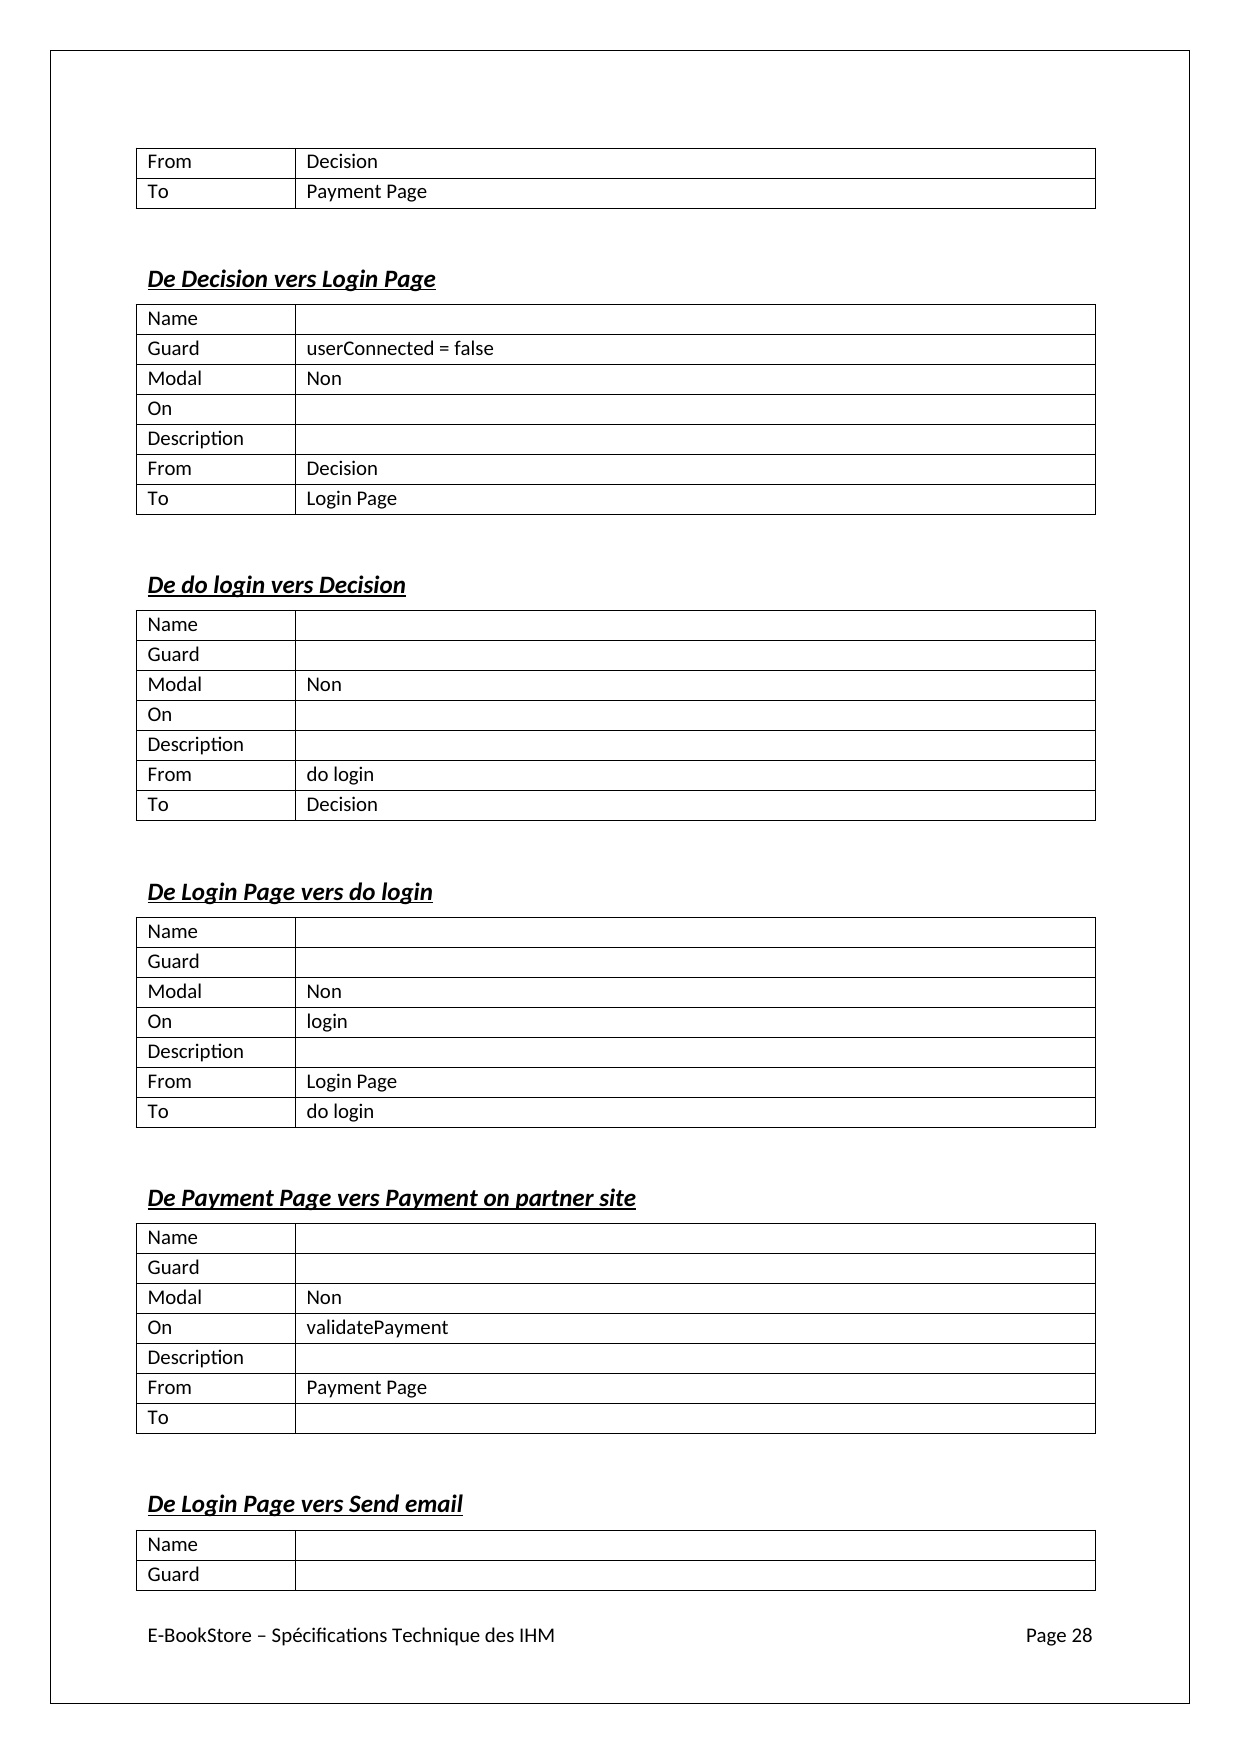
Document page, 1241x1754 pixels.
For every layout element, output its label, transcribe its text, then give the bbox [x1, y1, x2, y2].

table_cell Guard [137, 1254, 295, 1283]
table_cell Guard [137, 641, 295, 670]
table_cell Login Page [296, 485, 1095, 514]
table_cell From [137, 1068, 295, 1097]
table_cell userConnected = false [296, 335, 1095, 364]
table_cell To [137, 1404, 295, 1433]
table_header [296, 305, 1095, 334]
table_cell From [137, 761, 295, 790]
table_cell Description [137, 731, 295, 760]
subtitle De Decision vers Login Page [147, 263, 1093, 293]
table_header [296, 918, 1095, 947]
table_cell [296, 1561, 1095, 1590]
table_cell [296, 1254, 1095, 1283]
table_cell To [137, 791, 295, 820]
table_header Name [137, 918, 295, 947]
table_cell [296, 731, 1095, 760]
table_cell do login [296, 761, 1095, 790]
table_cell Guard [137, 948, 295, 977]
table_cell [296, 1038, 1095, 1067]
table_cell Guard [137, 335, 295, 364]
table_cell Non [296, 365, 1095, 394]
table_cell [296, 395, 1095, 424]
table_cell [296, 1344, 1095, 1373]
table_cell Login Page [296, 1068, 1095, 1097]
table_cell Non [296, 1284, 1095, 1313]
table_cell To [137, 485, 295, 514]
table_cell Modal [137, 1284, 295, 1313]
table_cell On [137, 395, 295, 424]
subtitle De do login vers Decision [147, 569, 1093, 600]
table_cell Modal [137, 671, 295, 700]
table_cell To [137, 179, 295, 207]
table_cell Guard [137, 1561, 295, 1590]
subtitle De Login Page vers do login [147, 876, 1093, 906]
table_header Name [137, 1224, 295, 1253]
table_cell [296, 1404, 1095, 1433]
table_cell Modal [137, 978, 295, 1007]
table_cell Decision [296, 149, 1095, 177]
table_cell Payment Page [296, 179, 1095, 207]
table_cell Non [296, 978, 1095, 1007]
table_cell Decision [296, 791, 1095, 820]
table_cell To [137, 1098, 295, 1127]
table_cell Payment Page [296, 1374, 1095, 1403]
table_cell validatePayment [296, 1314, 1095, 1343]
table_header Name [137, 1531, 295, 1560]
table_cell Non [296, 671, 1095, 700]
table_cell do login [296, 1098, 1095, 1127]
table_cell [296, 425, 1095, 454]
table_cell login [296, 1008, 1095, 1037]
table_cell On [137, 1314, 295, 1343]
table_header Name [137, 305, 295, 334]
table_header Name [137, 611, 295, 640]
table_header [296, 611, 1095, 640]
table_cell From [137, 455, 295, 484]
table_header [296, 1224, 1095, 1253]
table_cell Description [137, 425, 295, 454]
table_cell Description [137, 1344, 295, 1373]
table_cell Modal [137, 365, 295, 394]
table_header [296, 1531, 1095, 1560]
subtitle De Login Page vers Send email [147, 1488, 1093, 1519]
table_cell From [137, 1374, 295, 1403]
table_cell [296, 641, 1095, 670]
table_cell From [137, 149, 295, 177]
subtitle De Payment Page vers Payment on partner site [147, 1182, 1093, 1213]
table_cell Description [137, 1038, 295, 1067]
table_cell [296, 701, 1095, 730]
table_cell Decision [296, 455, 1095, 484]
table_cell On [137, 1008, 295, 1037]
table_cell On [137, 701, 295, 730]
table_cell [296, 948, 1095, 977]
